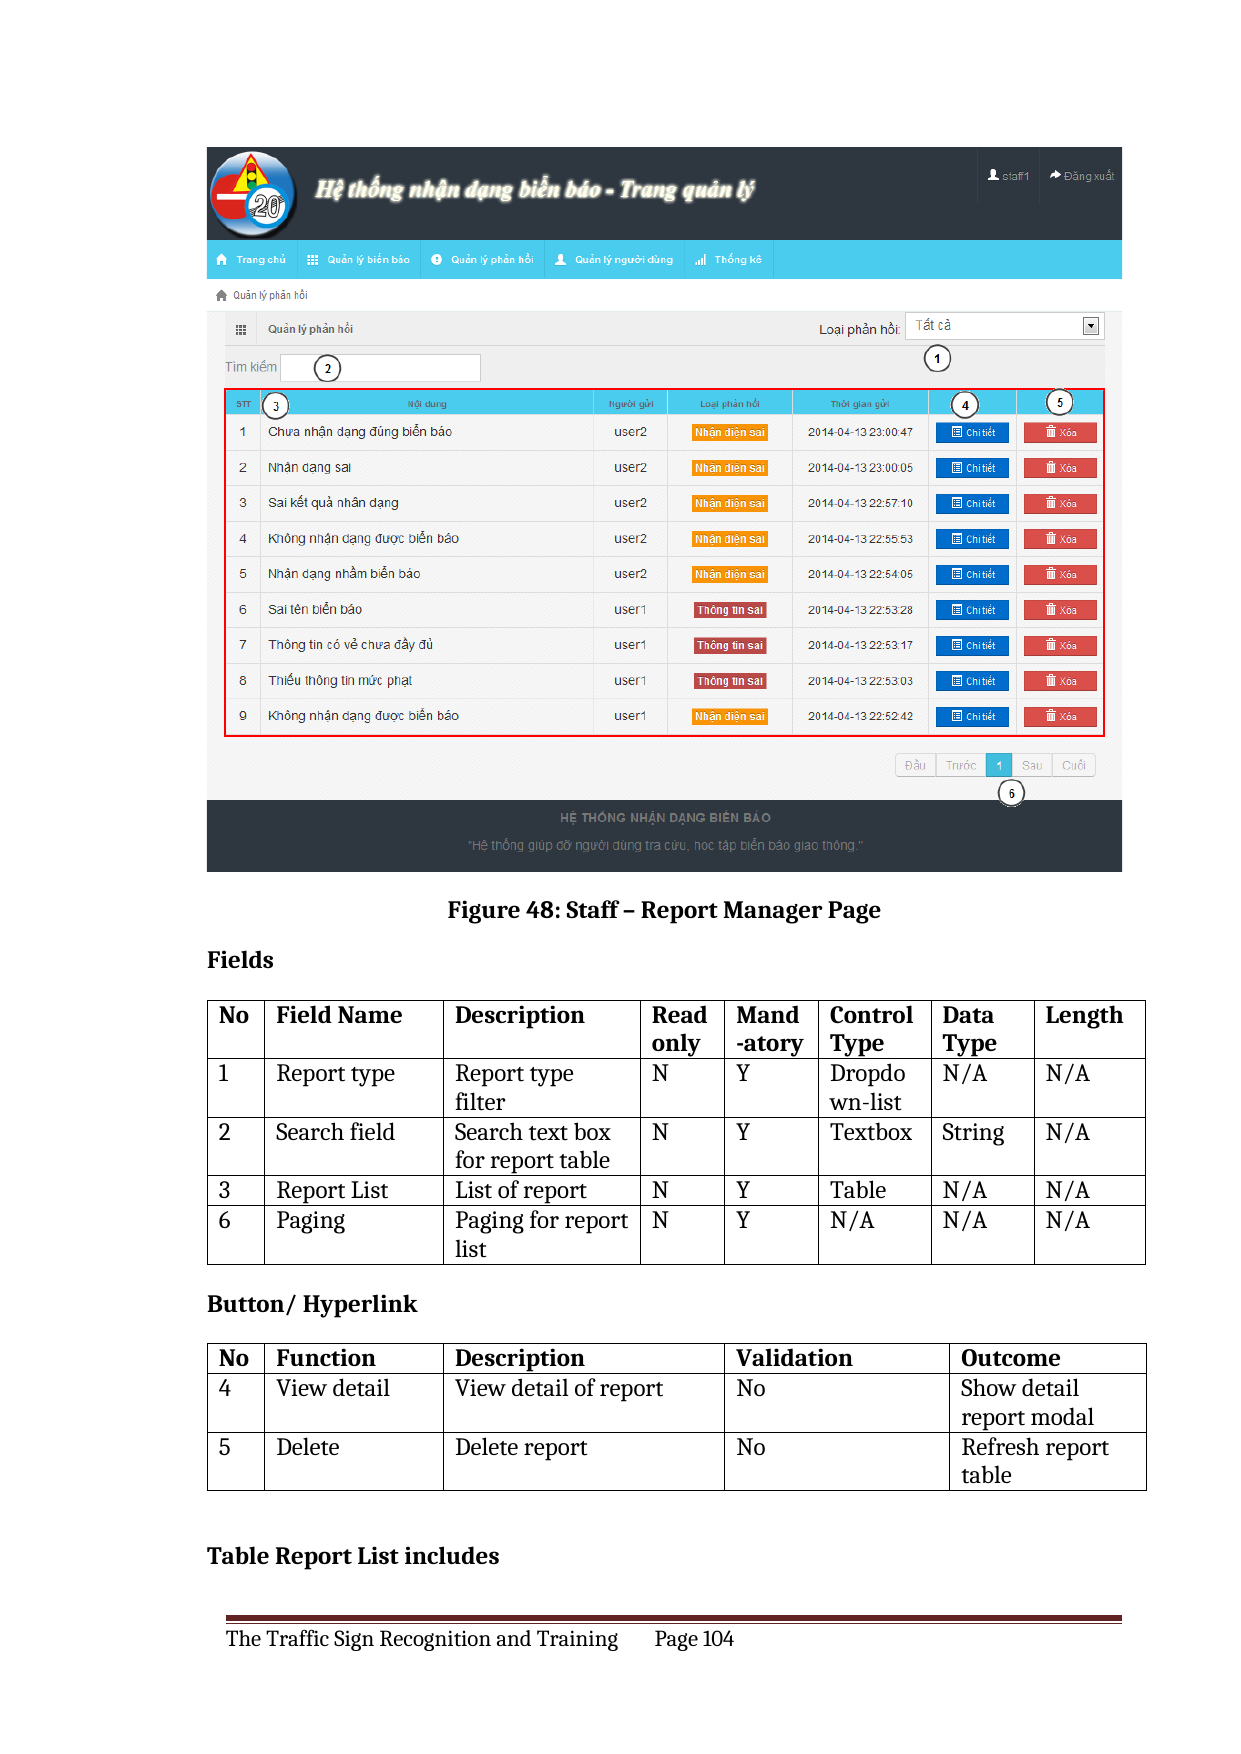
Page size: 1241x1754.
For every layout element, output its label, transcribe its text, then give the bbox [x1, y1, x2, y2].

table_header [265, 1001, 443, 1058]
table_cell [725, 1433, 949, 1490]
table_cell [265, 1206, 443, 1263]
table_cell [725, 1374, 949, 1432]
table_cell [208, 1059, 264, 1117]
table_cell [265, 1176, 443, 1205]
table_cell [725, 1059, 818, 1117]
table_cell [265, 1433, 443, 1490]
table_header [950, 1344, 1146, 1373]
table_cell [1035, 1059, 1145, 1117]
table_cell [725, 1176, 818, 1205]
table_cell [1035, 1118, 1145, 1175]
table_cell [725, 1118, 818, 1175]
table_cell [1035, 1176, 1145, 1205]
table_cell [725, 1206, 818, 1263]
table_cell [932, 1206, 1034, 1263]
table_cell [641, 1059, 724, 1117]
text Button/ Hyperlink [207, 1289, 1122, 1318]
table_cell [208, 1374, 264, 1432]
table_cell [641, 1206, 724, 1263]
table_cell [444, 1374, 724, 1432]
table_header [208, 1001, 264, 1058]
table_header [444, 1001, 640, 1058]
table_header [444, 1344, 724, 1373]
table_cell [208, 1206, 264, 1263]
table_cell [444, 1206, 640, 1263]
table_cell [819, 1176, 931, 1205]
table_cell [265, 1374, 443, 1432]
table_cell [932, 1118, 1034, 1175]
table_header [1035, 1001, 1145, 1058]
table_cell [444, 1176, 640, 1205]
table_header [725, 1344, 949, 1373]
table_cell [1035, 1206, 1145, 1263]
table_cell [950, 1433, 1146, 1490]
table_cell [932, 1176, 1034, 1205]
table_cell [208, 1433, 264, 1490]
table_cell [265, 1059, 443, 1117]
text Figure 48: Staff – Report Manager Page [207, 896, 1122, 925]
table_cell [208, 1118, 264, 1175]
picture [206, 147, 1123, 872]
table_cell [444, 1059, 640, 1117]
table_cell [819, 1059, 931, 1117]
text Table Report List includes [207, 1542, 1122, 1571]
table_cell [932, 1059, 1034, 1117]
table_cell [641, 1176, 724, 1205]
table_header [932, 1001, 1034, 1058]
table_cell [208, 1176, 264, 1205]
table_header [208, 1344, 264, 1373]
text Fields [207, 946, 1122, 974]
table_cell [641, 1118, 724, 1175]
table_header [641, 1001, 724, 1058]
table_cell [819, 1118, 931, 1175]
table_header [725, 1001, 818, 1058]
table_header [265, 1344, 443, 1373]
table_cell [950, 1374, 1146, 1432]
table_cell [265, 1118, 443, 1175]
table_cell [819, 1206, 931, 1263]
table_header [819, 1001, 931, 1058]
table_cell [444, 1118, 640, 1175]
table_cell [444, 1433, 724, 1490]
